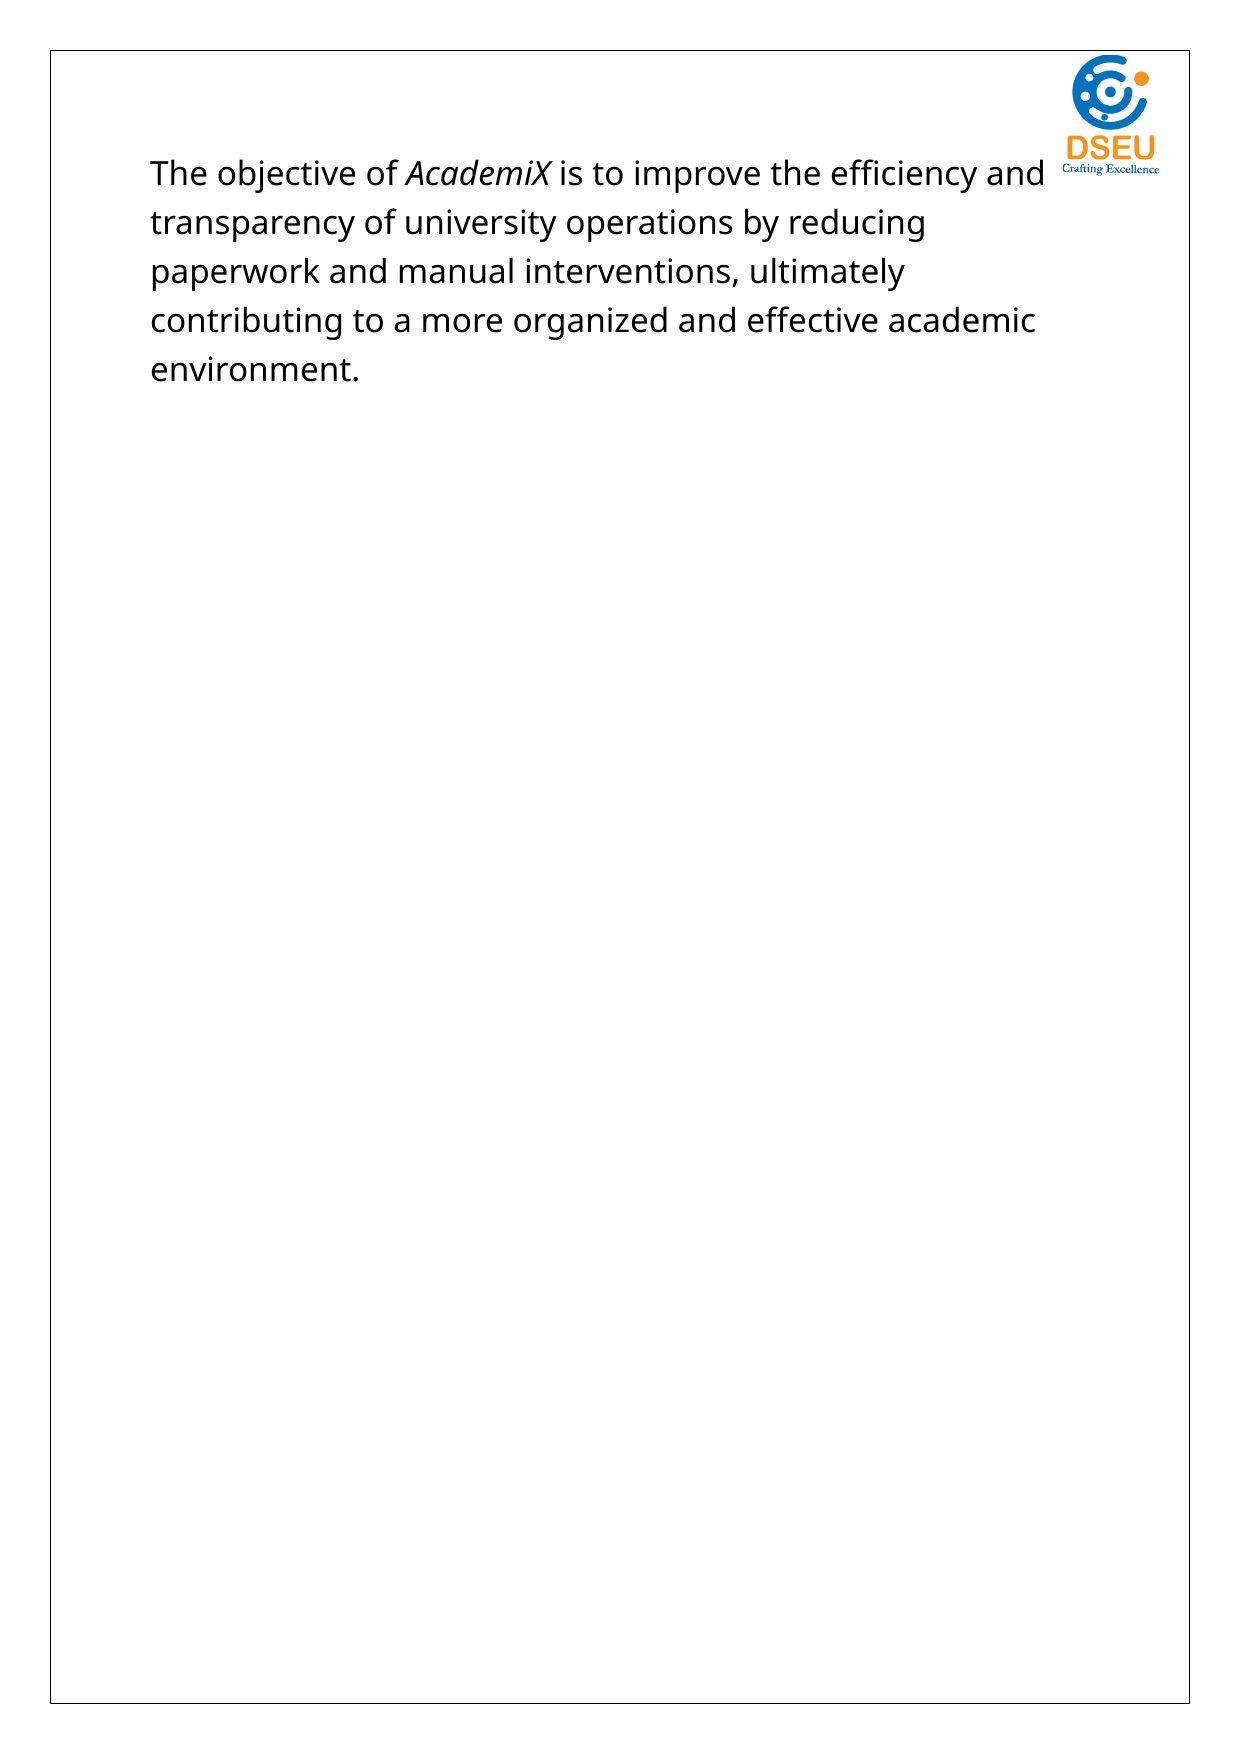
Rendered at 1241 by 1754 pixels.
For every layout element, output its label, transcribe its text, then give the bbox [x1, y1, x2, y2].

picture [1062, 55, 1159, 176]
text The objective of AcademiX is to improve the efficiency and transparency of university operations by reducing paperwork and manual interventions, ultimately contributing to a more organized and effective academic environment. [150, 150, 1090, 391]
